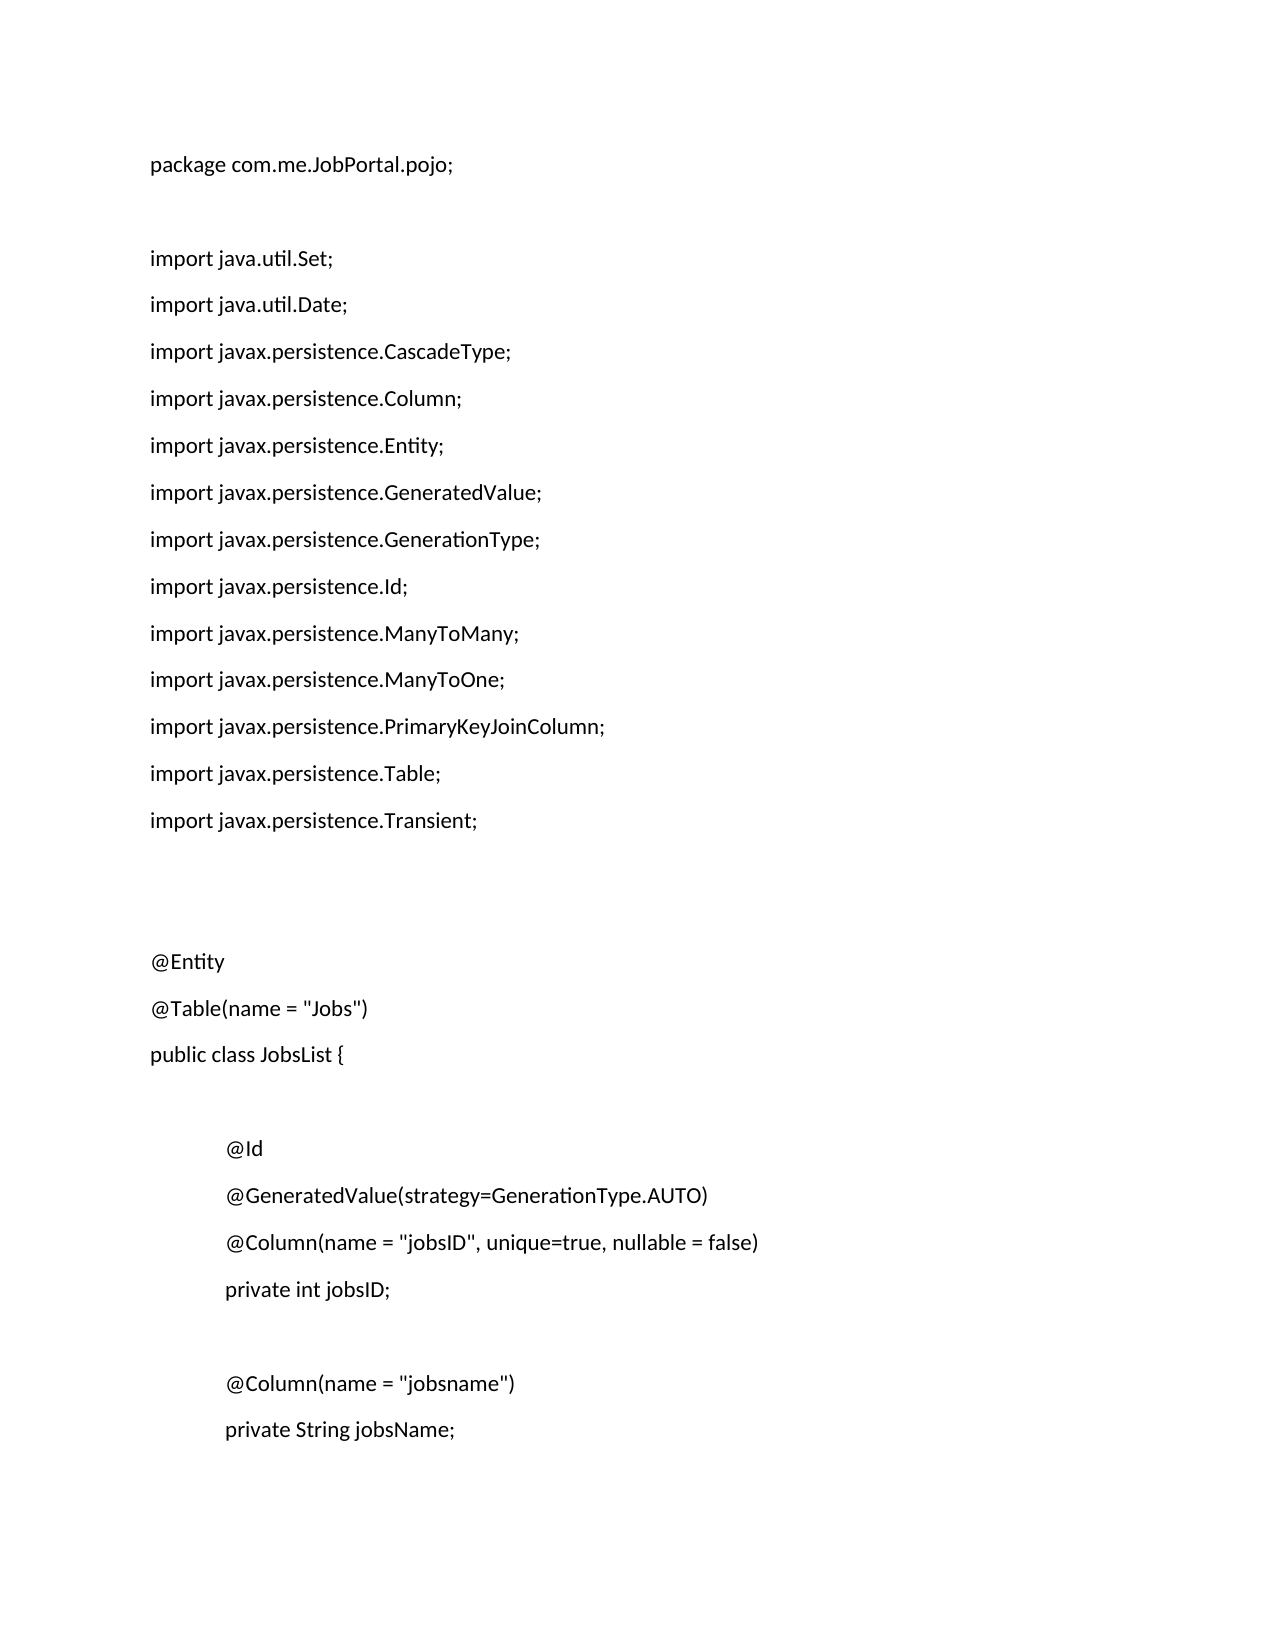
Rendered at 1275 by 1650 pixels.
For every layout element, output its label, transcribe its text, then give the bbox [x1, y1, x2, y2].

text import javax.persistence.Id; [150, 572, 1125, 600]
text public class JobsList { [150, 1041, 1125, 1069]
text import java.util.Set; [150, 244, 1125, 272]
text @Table(name = "Jobs") [150, 994, 1125, 1022]
text import javax.persistence.CascadeType; [150, 337, 1125, 366]
text import javax.persistence.GenerationType; [150, 525, 1125, 553]
text import javax.persistence.Table; [150, 759, 1125, 787]
text package com.me.JobPortal.pojo; [150, 150, 1125, 178]
text import javax.persistence.GeneratedValue; [150, 478, 1125, 506]
text import javax.persistence.Transient; [150, 806, 1125, 834]
text @GeneratedValue(strategy=GenerationType.AUTO) [150, 1181, 1125, 1209]
text import javax.persistence.PrimaryKeyJoinColumn; [150, 712, 1125, 741]
text import javax.persistence.ManyToOne; [150, 666, 1125, 694]
text import java.util.Date; [150, 291, 1125, 319]
text private String jobsName; [150, 1416, 1125, 1444]
text @Id [150, 1134, 1125, 1162]
text @Column(name = "jobsID", unique=true, nullable = false) [150, 1228, 1125, 1256]
text @Column(name = "jobsname") [150, 1369, 1125, 1397]
text import javax.persistence.Column; [150, 384, 1125, 412]
text @Entity [150, 947, 1125, 975]
text import javax.persistence.ManyToMany; [150, 619, 1125, 647]
text import javax.persistence.Entity; [150, 431, 1125, 459]
text private int jobsID; [150, 1275, 1125, 1303]
